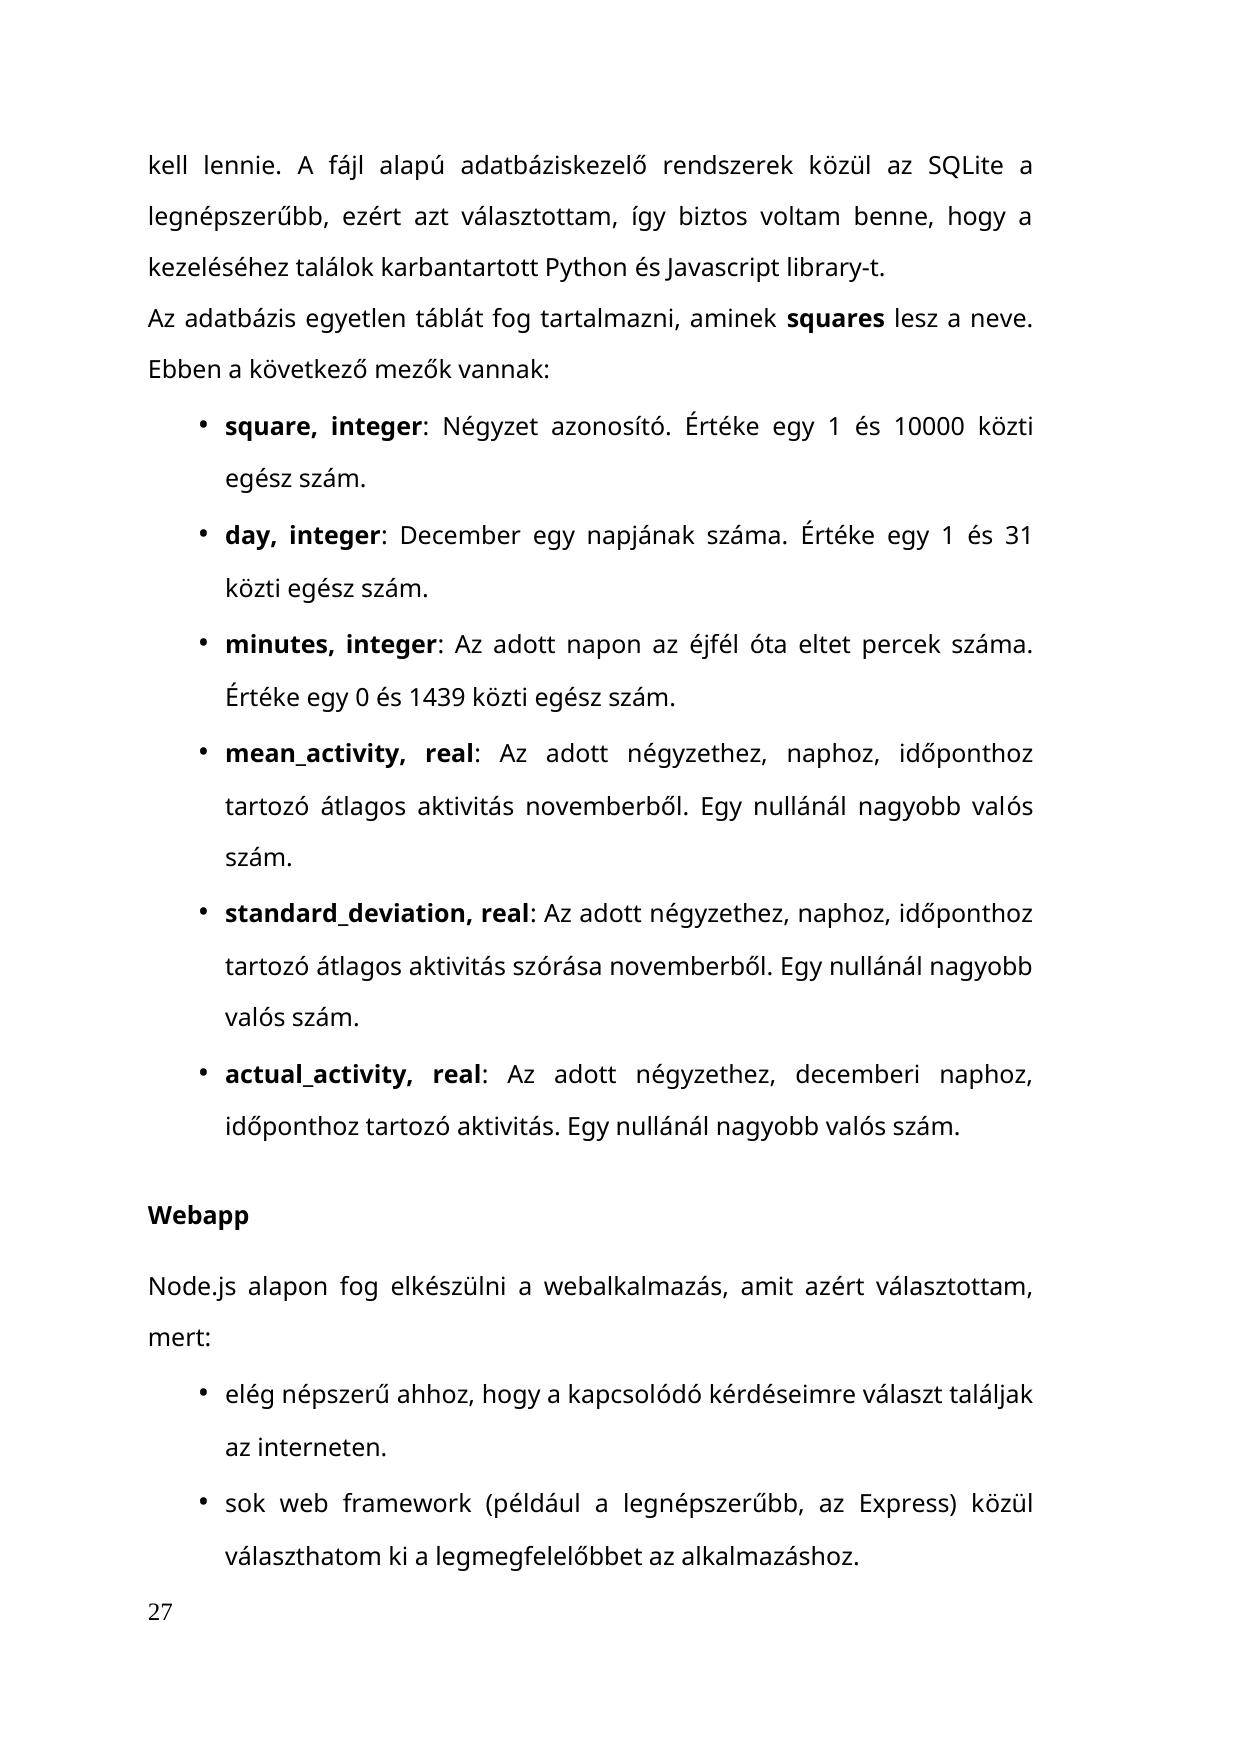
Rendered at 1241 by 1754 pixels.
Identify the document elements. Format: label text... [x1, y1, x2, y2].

list standard_deviation, real: Az adott négyzethez, naphoz, időponthoz tartozó átlagos aktivitás szórása novemberből. Egy nullánál nagyobb valós szám. [198, 891, 1033, 1034]
list actual_activity, real: Az adott négyzethez, decemberi naphoz, időponthoz tartozó aktivitás. Egy nullánál nagyobb valós szám. [198, 1051, 1033, 1143]
text Node.js alapon fog elkészülni a webalkalmazás, amit azért választottam, mert: [148, 1269, 1033, 1354]
text Az adatbázis egyetlen táblát fog tartalmazni, aminek squares lesz a neve. Ebben a következő mezők vannak: [148, 301, 1033, 386]
list square, integer: Négyzet azonosító. Értéke egy 1 és 10000 közti egész szám. [198, 403, 1033, 495]
subtitle Webapp [148, 1197, 1033, 1232]
list elég népszerű ahhoz, hogy a kapcsolódó kérdéseimre választ találjak az interneten. [198, 1371, 1033, 1463]
list day, integer: December egy napjának száma. Értéke egy 1 és 31 közti egész szám. [198, 512, 1033, 604]
list sok web framework (például a legnépszerűbb, az Express) közül választhatom ki a legmegfelelőbbet az alkalmazáshoz. [198, 1480, 1033, 1572]
list minutes, integer: Az adott napon az éjfél óta eltet percek száma. Értéke egy 0 és 1439 közti egész szám. [198, 621, 1033, 713]
list mean_activity, real: Az adott négyzethez, naphoz, időponthoz tartozó átlagos aktivitás novemberből. Egy nullánál nagyobb valós szám. [198, 730, 1033, 874]
